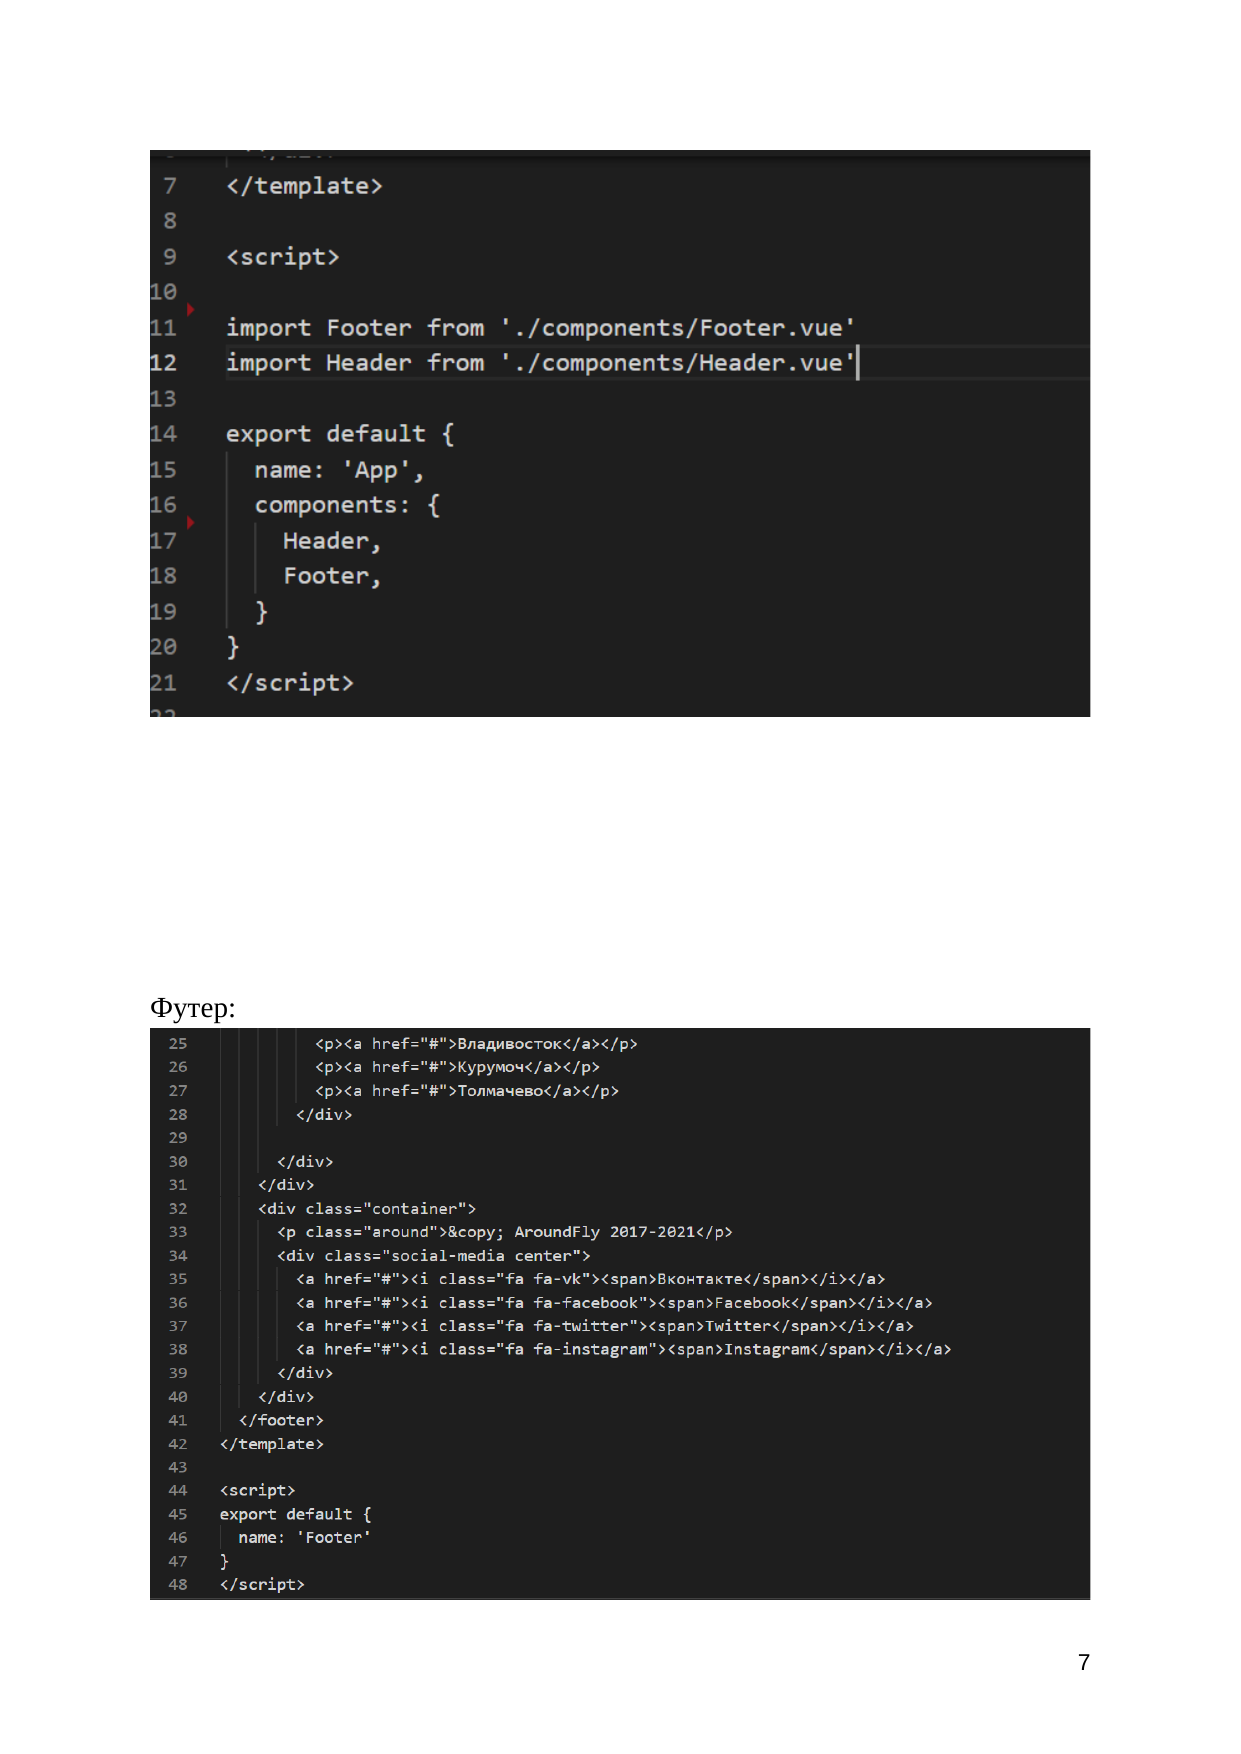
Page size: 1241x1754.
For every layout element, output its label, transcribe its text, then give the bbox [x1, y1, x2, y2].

picture [150, 1028, 1091, 1600]
picture [150, 150, 1091, 717]
text Футер: [150, 990, 1090, 1024]
